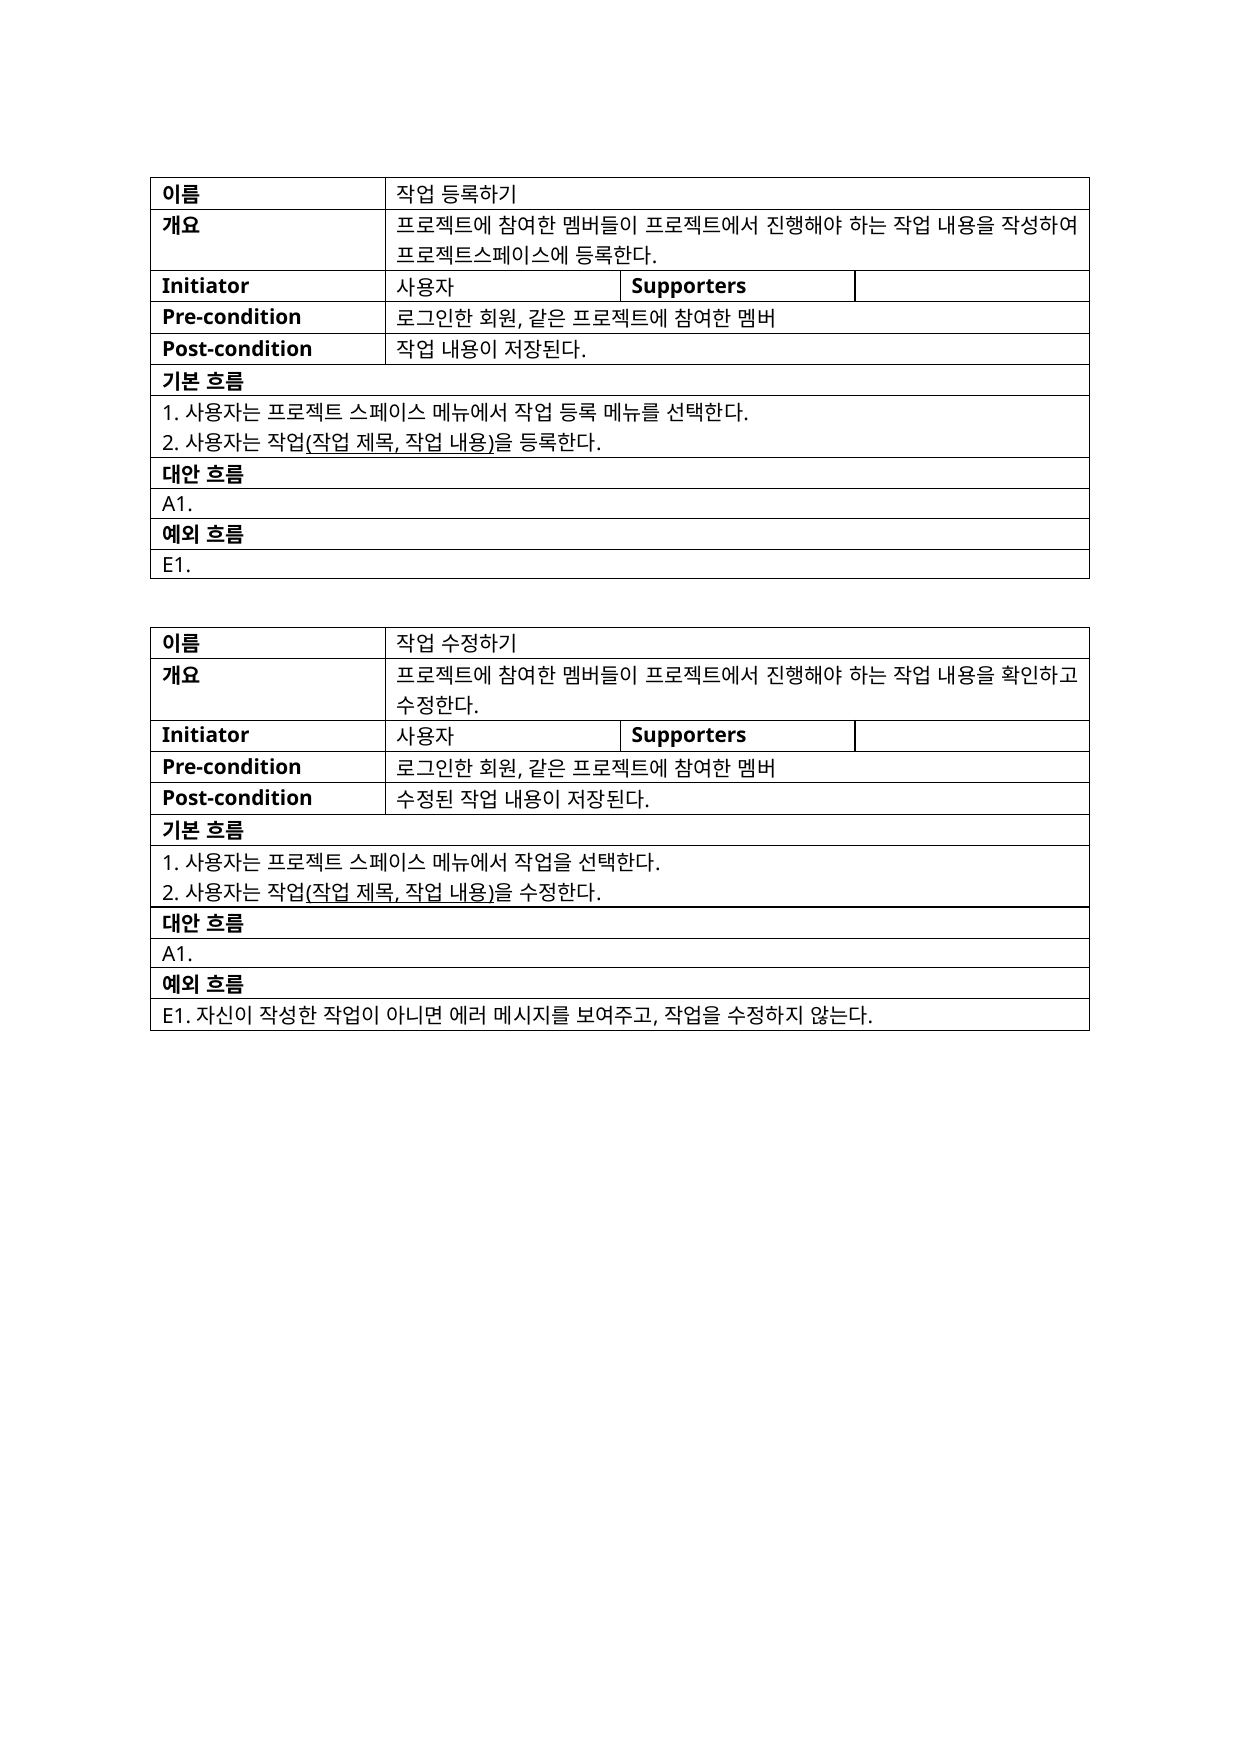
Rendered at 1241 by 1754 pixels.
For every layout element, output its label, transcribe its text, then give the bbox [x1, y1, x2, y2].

table_cell Initiator [151, 721, 385, 751]
table_cell 예외 흐름 [151, 519, 1089, 549]
table_cell 개요 [151, 659, 385, 719]
table_cell 개요 [151, 210, 385, 270]
table_cell 기본 흐름 [151, 815, 1089, 845]
table_header 이름 [151, 628, 385, 658]
table_cell Post-condition [151, 783, 385, 813]
table_cell Pre-condition [151, 752, 385, 782]
table_cell 예외 흐름 [151, 968, 1089, 998]
table_cell E1. [151, 550, 1089, 578]
table_cell Initiator [151, 271, 385, 301]
table_cell Supporters [621, 271, 854, 301]
table_cell 대안 흐름 [151, 458, 1089, 488]
table_cell Pre-condition [151, 302, 385, 333]
table_cell Supporters [621, 721, 854, 751]
table_cell [856, 271, 1089, 301]
table_cell 수정된 작업 내용이 저장된다. [386, 783, 1089, 813]
table_cell Post-condition [151, 334, 385, 364]
table_cell 프로젝트에 참여한 멤버들이 프로젝트에서 진행해야 하는 작업 내용을 작성하여 프로젝트스페이스에 등록한다. [386, 210, 1089, 270]
table_header 이름 [151, 178, 385, 208]
table_cell 대안 흐름 [151, 908, 1089, 938]
table_cell [856, 721, 1089, 751]
table_cell 로그인한 회원, 같은 프로젝트에 참여한 멤버 [386, 302, 1089, 333]
table_cell 사용자 [386, 721, 620, 751]
table_cell 1. 사용자는 프로젝트 스페이스 메뉴에서 작업을 선택한다. 2. 사용자는 작업(작업 제목, 작업 내용)을 수정한다. [151, 846, 1089, 906]
table_cell 로그인한 회원, 같은 프로젝트에 참여한 멤버 [386, 752, 1089, 782]
table_cell 1. 사용자는 프로젝트 스페이스 메뉴에서 작업 등록 메뉴를 선택한다. 2. 사용자는 작업(작업 제목, 작업 내용)을 등록한다. [151, 396, 1089, 457]
table_cell E1. 자신이 작성한 작업이 아니면 에러 메시지를 보여주고, 작업을 수정하지 않는다. [151, 999, 1089, 1030]
table_header 작업 등록하기 [386, 178, 1089, 208]
table_cell 사용자 [386, 271, 620, 301]
table_cell 기본 흐름 [151, 365, 1089, 395]
table_cell A1. [151, 489, 1089, 518]
table_cell 작업 내용이 저장된다. [386, 334, 1089, 364]
table_cell 프로젝트에 참여한 멤버들이 프로젝트에서 진행해야 하는 작업 내용을 확인하고 수정한다. [386, 659, 1089, 719]
table_cell A1. [151, 939, 1089, 967]
table_header 작업 수정하기 [386, 628, 1089, 658]
